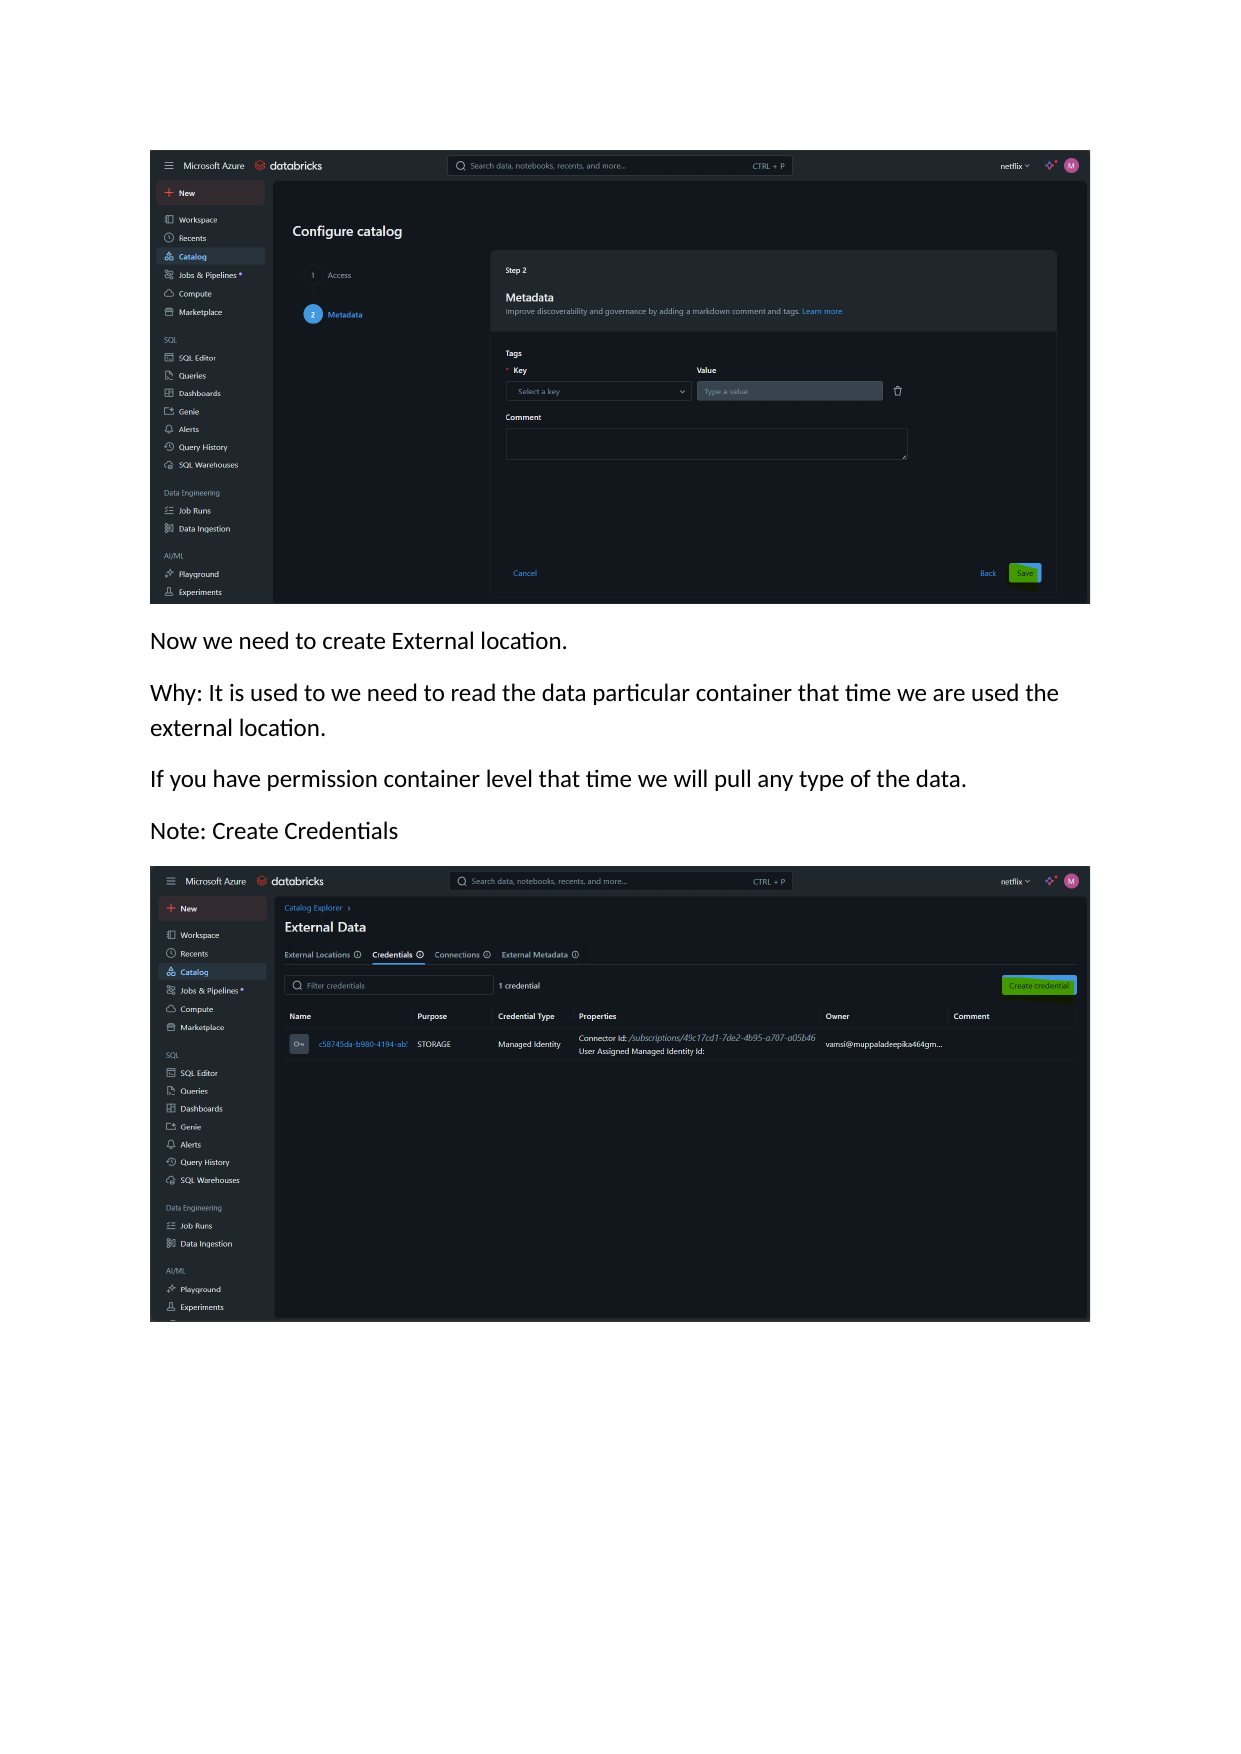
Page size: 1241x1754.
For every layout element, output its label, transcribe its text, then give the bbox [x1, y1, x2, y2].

picture [150, 866, 1091, 1322]
picture [150, 150, 1091, 604]
text Now we need to create External location. [150, 625, 1090, 656]
text Why: It is used to we need to read the data particular container that time we are used the external location. [150, 677, 1090, 742]
text Note: Create Credentials [150, 815, 1090, 846]
text If you have permission container level that time we will pull any type of the data. [150, 763, 1090, 794]
